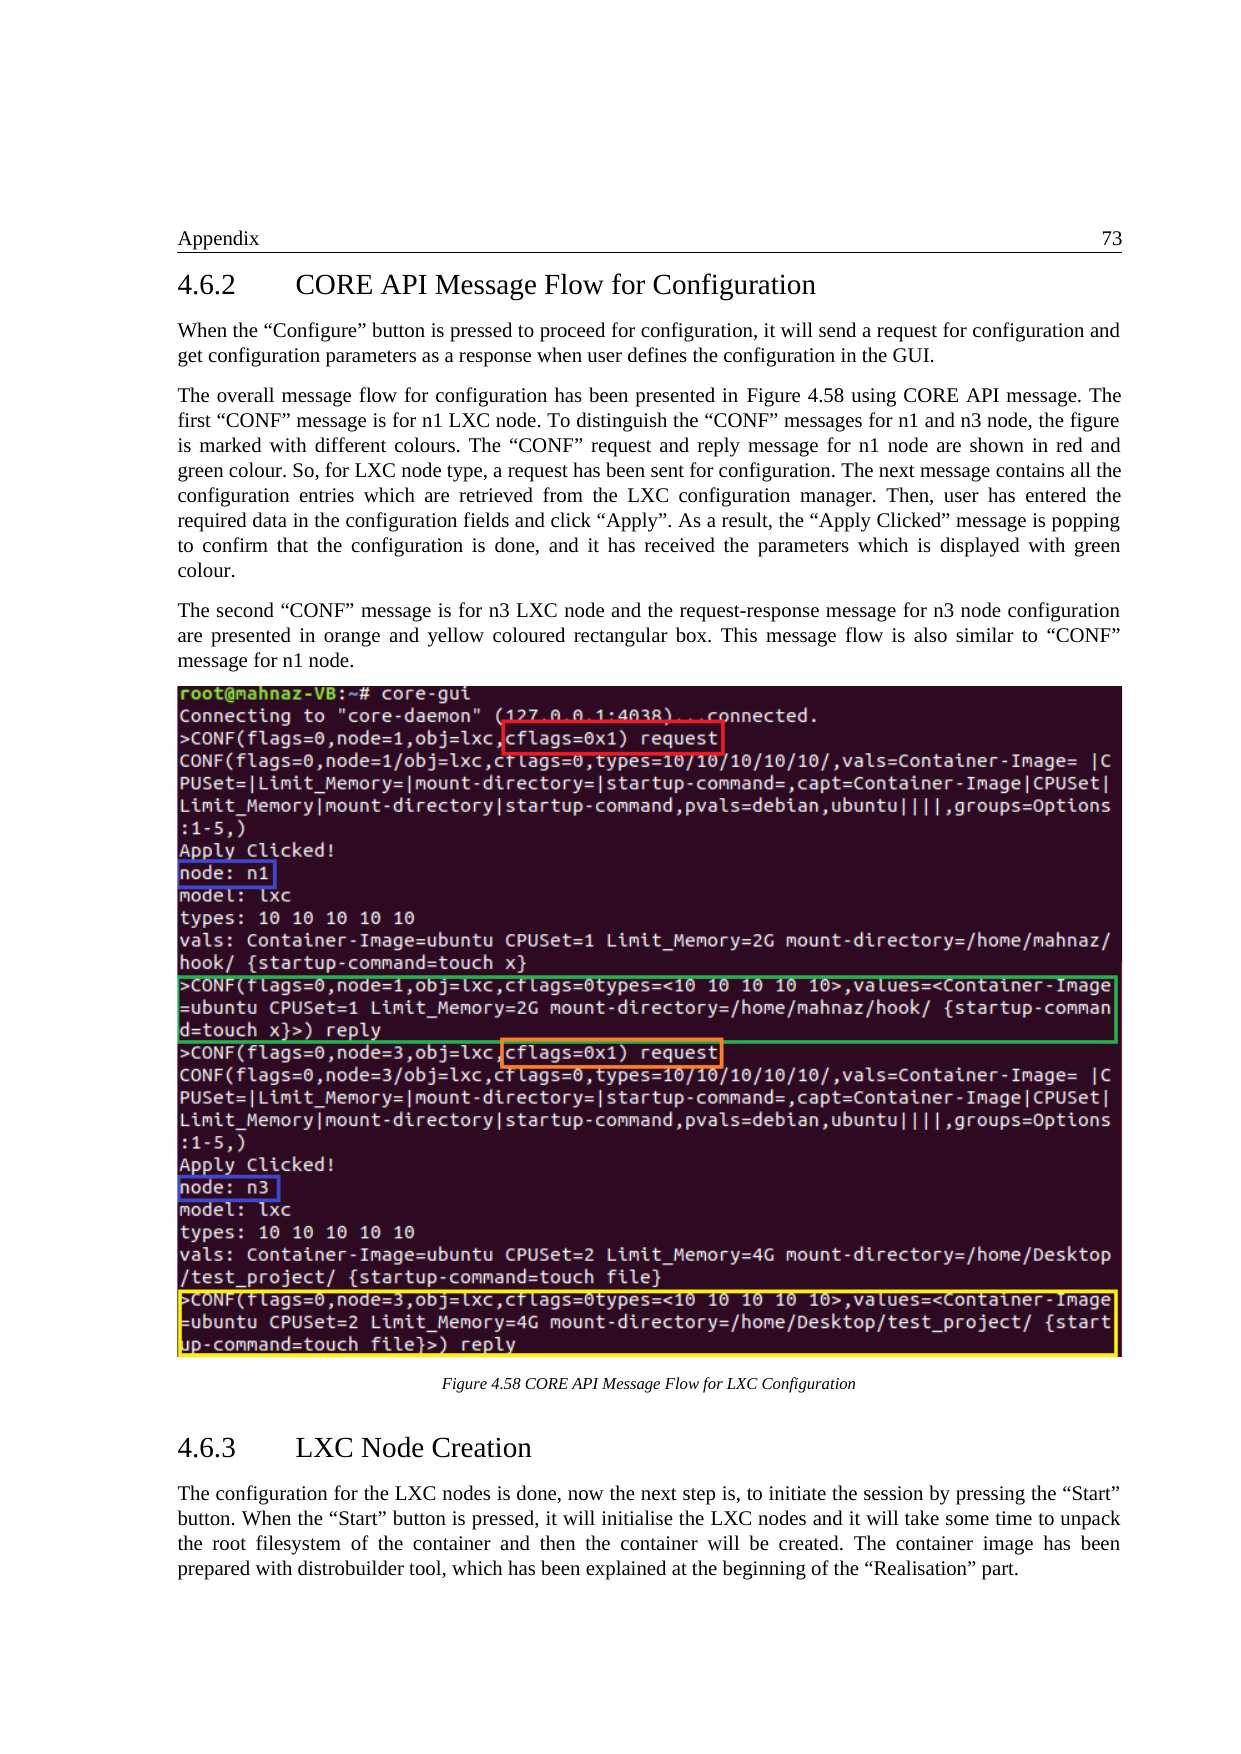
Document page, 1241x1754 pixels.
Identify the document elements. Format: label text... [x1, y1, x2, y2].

text The configuration for the LXC nodes is done, now the next step is, to initiate the session by pressing the “Start” button. When the “Start” button is pressed, it will initialise the LXC nodes and it will take some time to unpack the root filesystem of the container and then the container will be created. The container image has been prepared with distrobuilder tool, which has been explained at the beginning of the “Realisation” part. [177, 1480, 1122, 1580]
text Figure 4.58 CORE API Message Flow for LXC Configuration [177, 1373, 1122, 1393]
picture [177, 686, 1123, 1357]
subtitle LXC Node Creation [177, 1430, 1122, 1464]
text When the “Configure” button is pressed to proceed for configuration, it will send a request for configuration and get configuration parameters as a response when user defines the configuration in the GUI. [177, 317, 1122, 367]
text The second “CONF” message is for n3 LXC node and the request-response message for n3 node configuration are presented in orange and yellow coloured rectangular box. This message flow is also similar to “CONF” message for n1 node. [177, 597, 1122, 672]
text The overall message flow for configuration has been presented in Figure 4.58 using CORE API message. The first “CONF” message is for n1 LXC node. To distinguish the “CONF” messages for n1 and n3 node, the figure is marked with different colours. The “CONF” request and reply message for n1 node are shown in red and green colour. So, for LXC node type, a request has been sent for configuration. The next message contains all the configuration entries which are retrieved from the LXC configuration manager. Then, user has entered the required data in the configuration fields and click “Apply”. As a result, the “Apply Clicked” message is popping to confirm that the configuration is done, and it has received the parameters which is displayed with green colour. [177, 382, 1122, 582]
subtitle CORE API Message Flow for Configuration [177, 267, 1122, 301]
